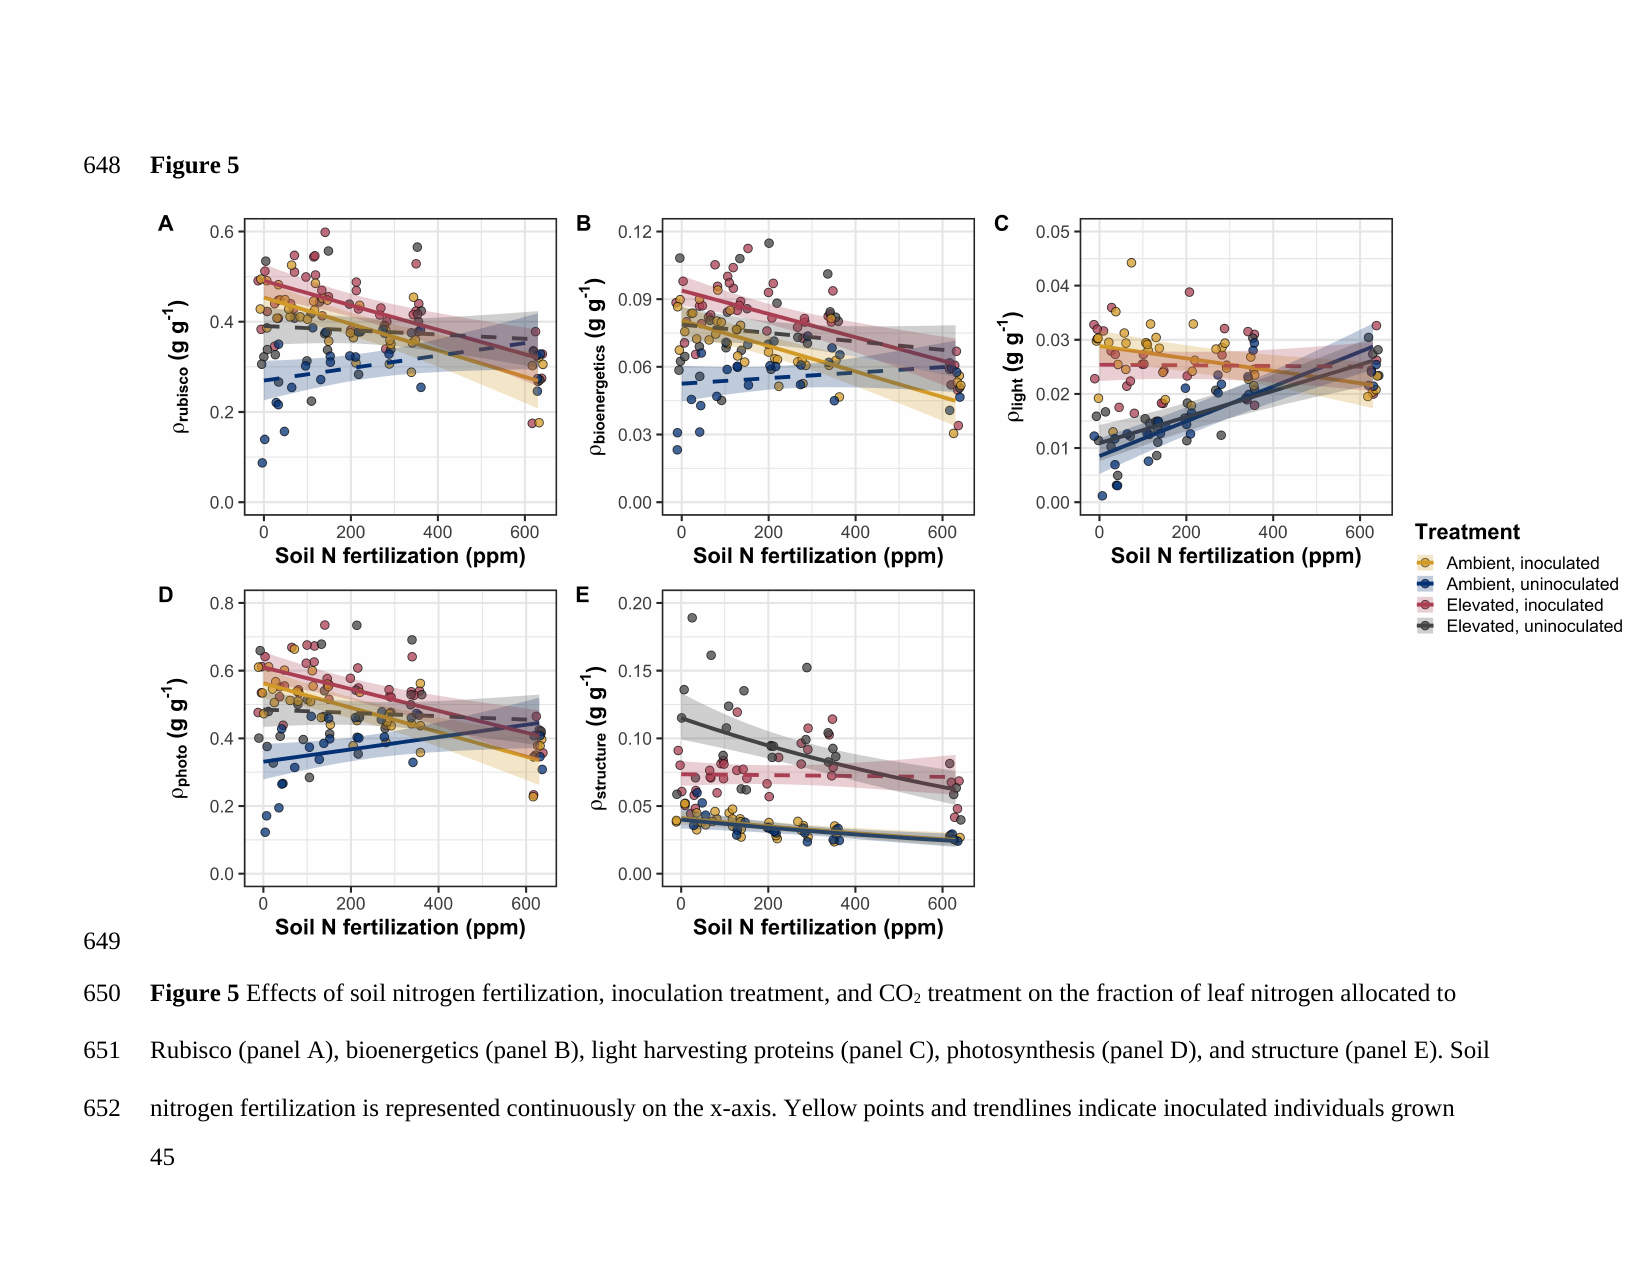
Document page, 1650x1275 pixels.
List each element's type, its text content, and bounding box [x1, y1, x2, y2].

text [150, 978, 1500, 1122]
text Figure 5 [150, 150, 1500, 179]
picture [150, 207, 1634, 950]
